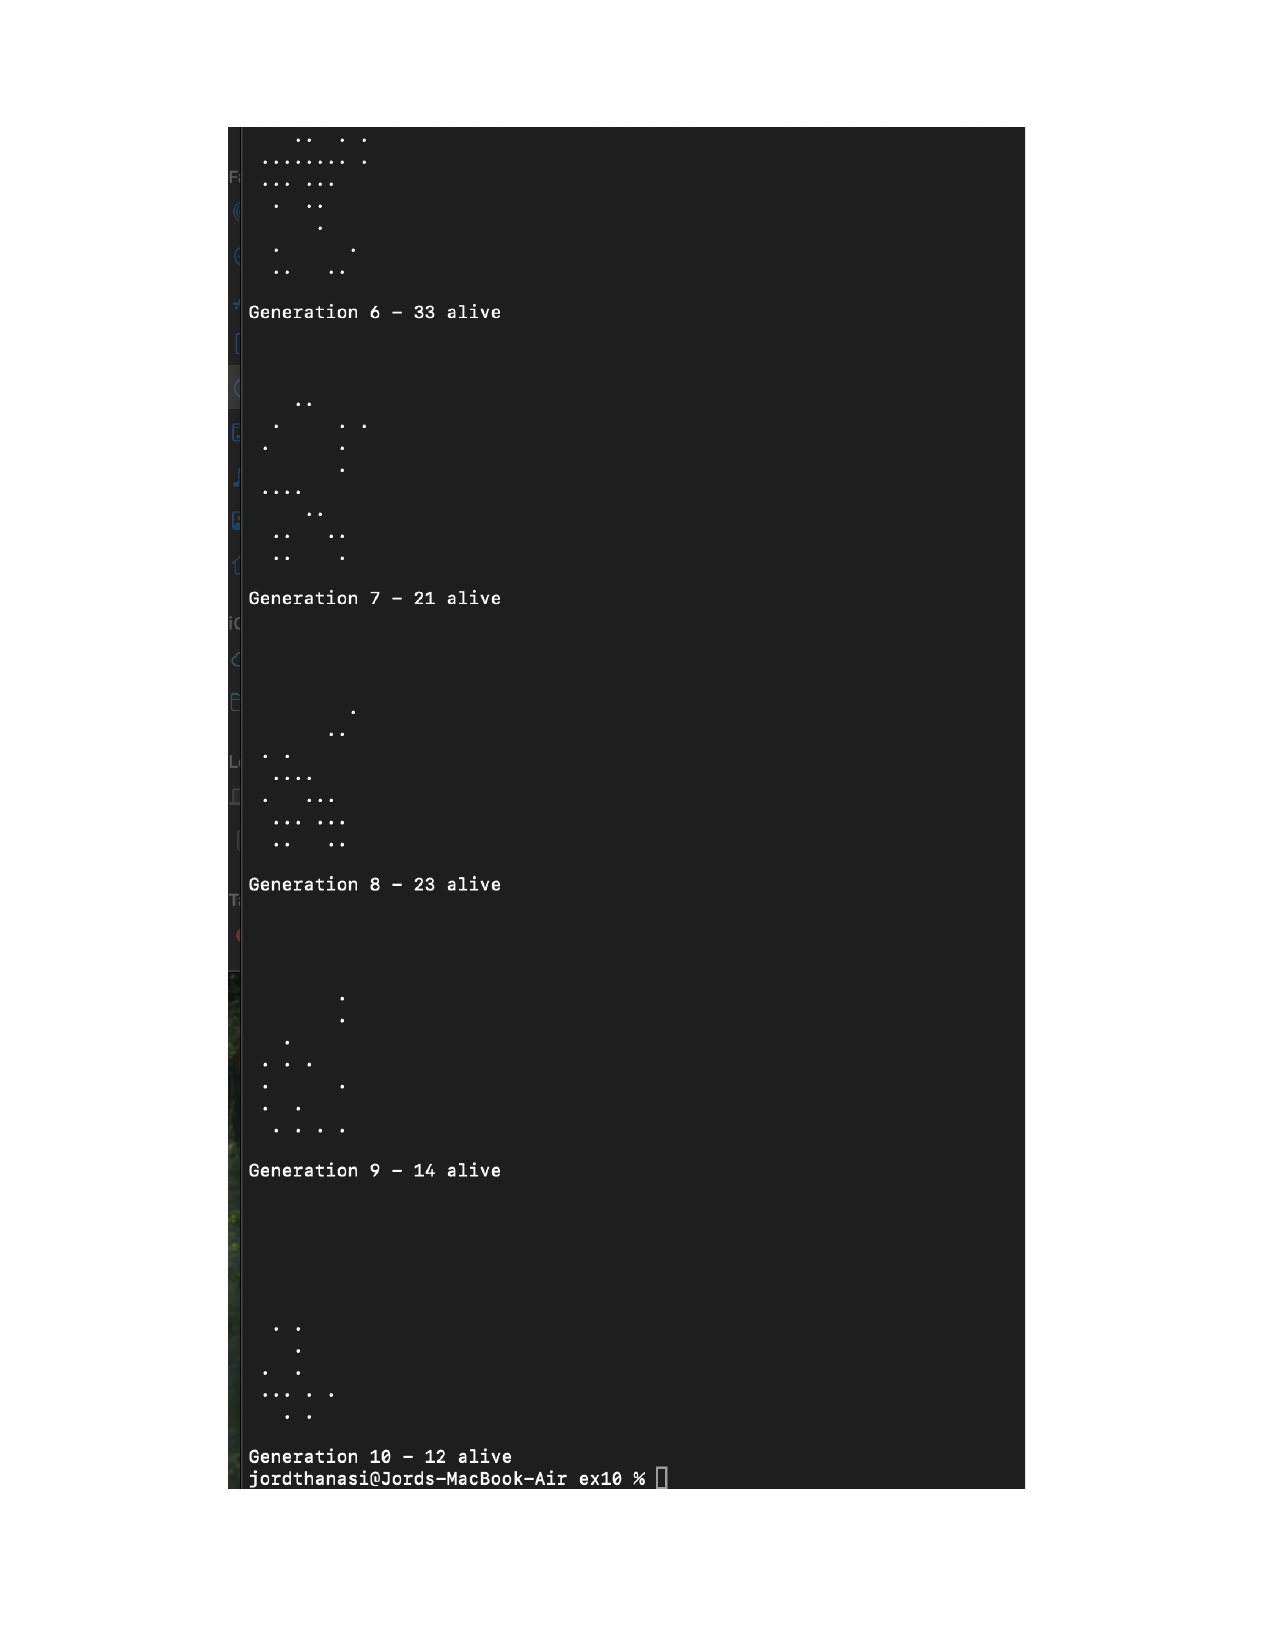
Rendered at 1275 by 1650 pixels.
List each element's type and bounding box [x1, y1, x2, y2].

picture [228, 127, 1026, 1489]
